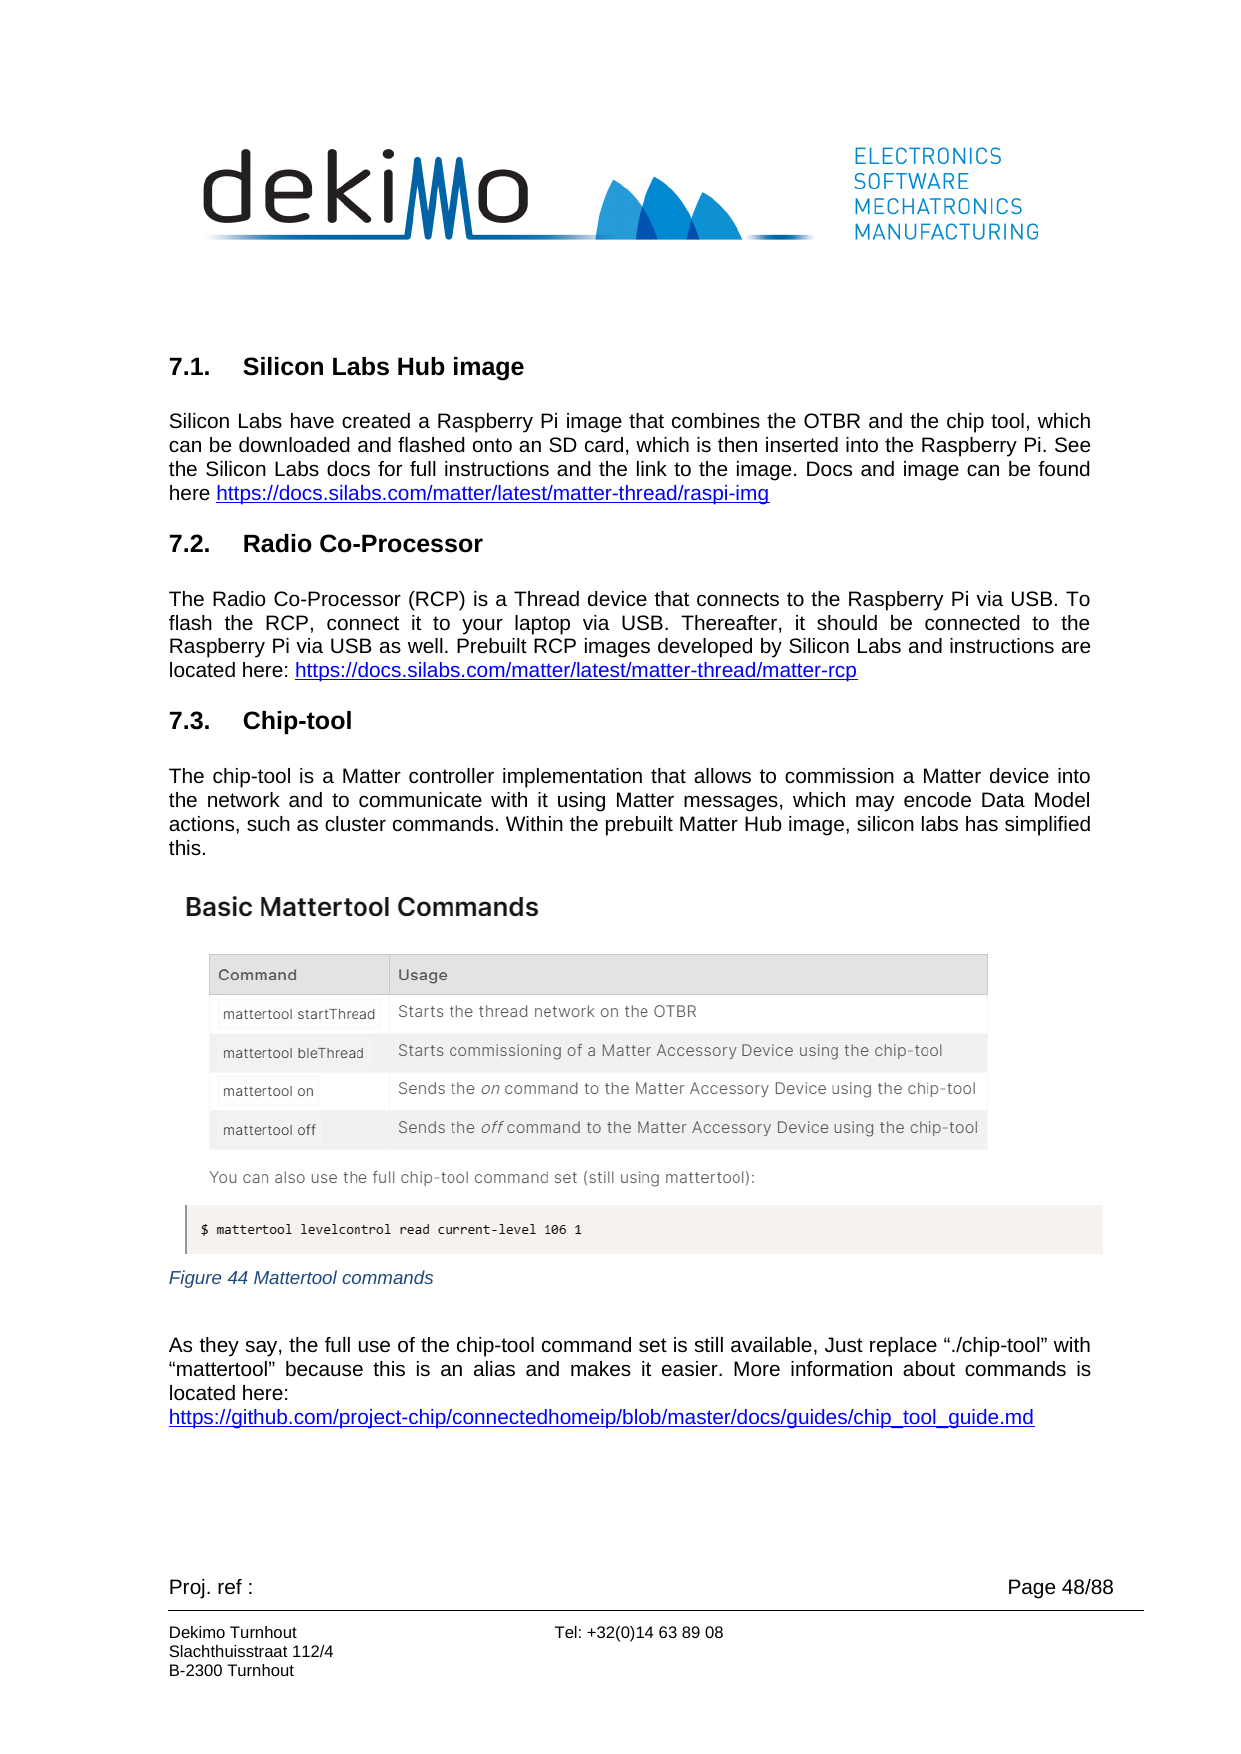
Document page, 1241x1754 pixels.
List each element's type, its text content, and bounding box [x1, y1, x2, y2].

text The Radio Co-Processor (RCP) is a Thread device that connects to the Raspberry Pi via USB. To flash the RCP, connect it to your laptop via USB. Thereafter, it should be connected to the Raspberry Pi via USB as well. Prebuilt RCP images developed by Silicon Labs and instructions are located here: https://docs.silabs.com/matter/latest/matter-thread/matter-rcp [169, 586, 1093, 682]
text The chip-tool is a Matter controller implementation that allows to commission a Matter device into the network and to communicate with it using Matter messages, which may encode Data Model actions, such as cluster commands. Within the prebuilt Matter Hub image, silicon labs has simplified this. [169, 764, 1093, 859]
picture [159, 73, 1083, 304]
text Silicon Labs have created a Raspberry Pi image that combines the OTBR and the chip tool, which can be downloaded and flashed onto an SD card, which is then inserted into the Raspberry Pi. See the Silicon Labs docs for full instructions and the link to the image. Docs and image can be found here https://docs.silabs.com/matter/latest/matter-thread/raspi-img [169, 409, 1093, 505]
text As they say, the full use of the chip-tool command set is still available, Just replace “./chip-tool” with “mattertool” because this is an alias and makes it easier. More information about commands is located here: [169, 1333, 1093, 1405]
subtitle Radio Co-Processor [169, 529, 1093, 558]
picture [168, 883, 1103, 1267]
text Figure 44 Mattertool commands [169, 1267, 1093, 1288]
text https://github.com/project-chip/connectedhomeip/blob/master/docs/guides/chip_tool_guide.md [169, 1405, 1093, 1429]
subtitle Chip-tool [169, 706, 1093, 735]
subtitle Silicon Labs Hub image [169, 352, 1093, 380]
